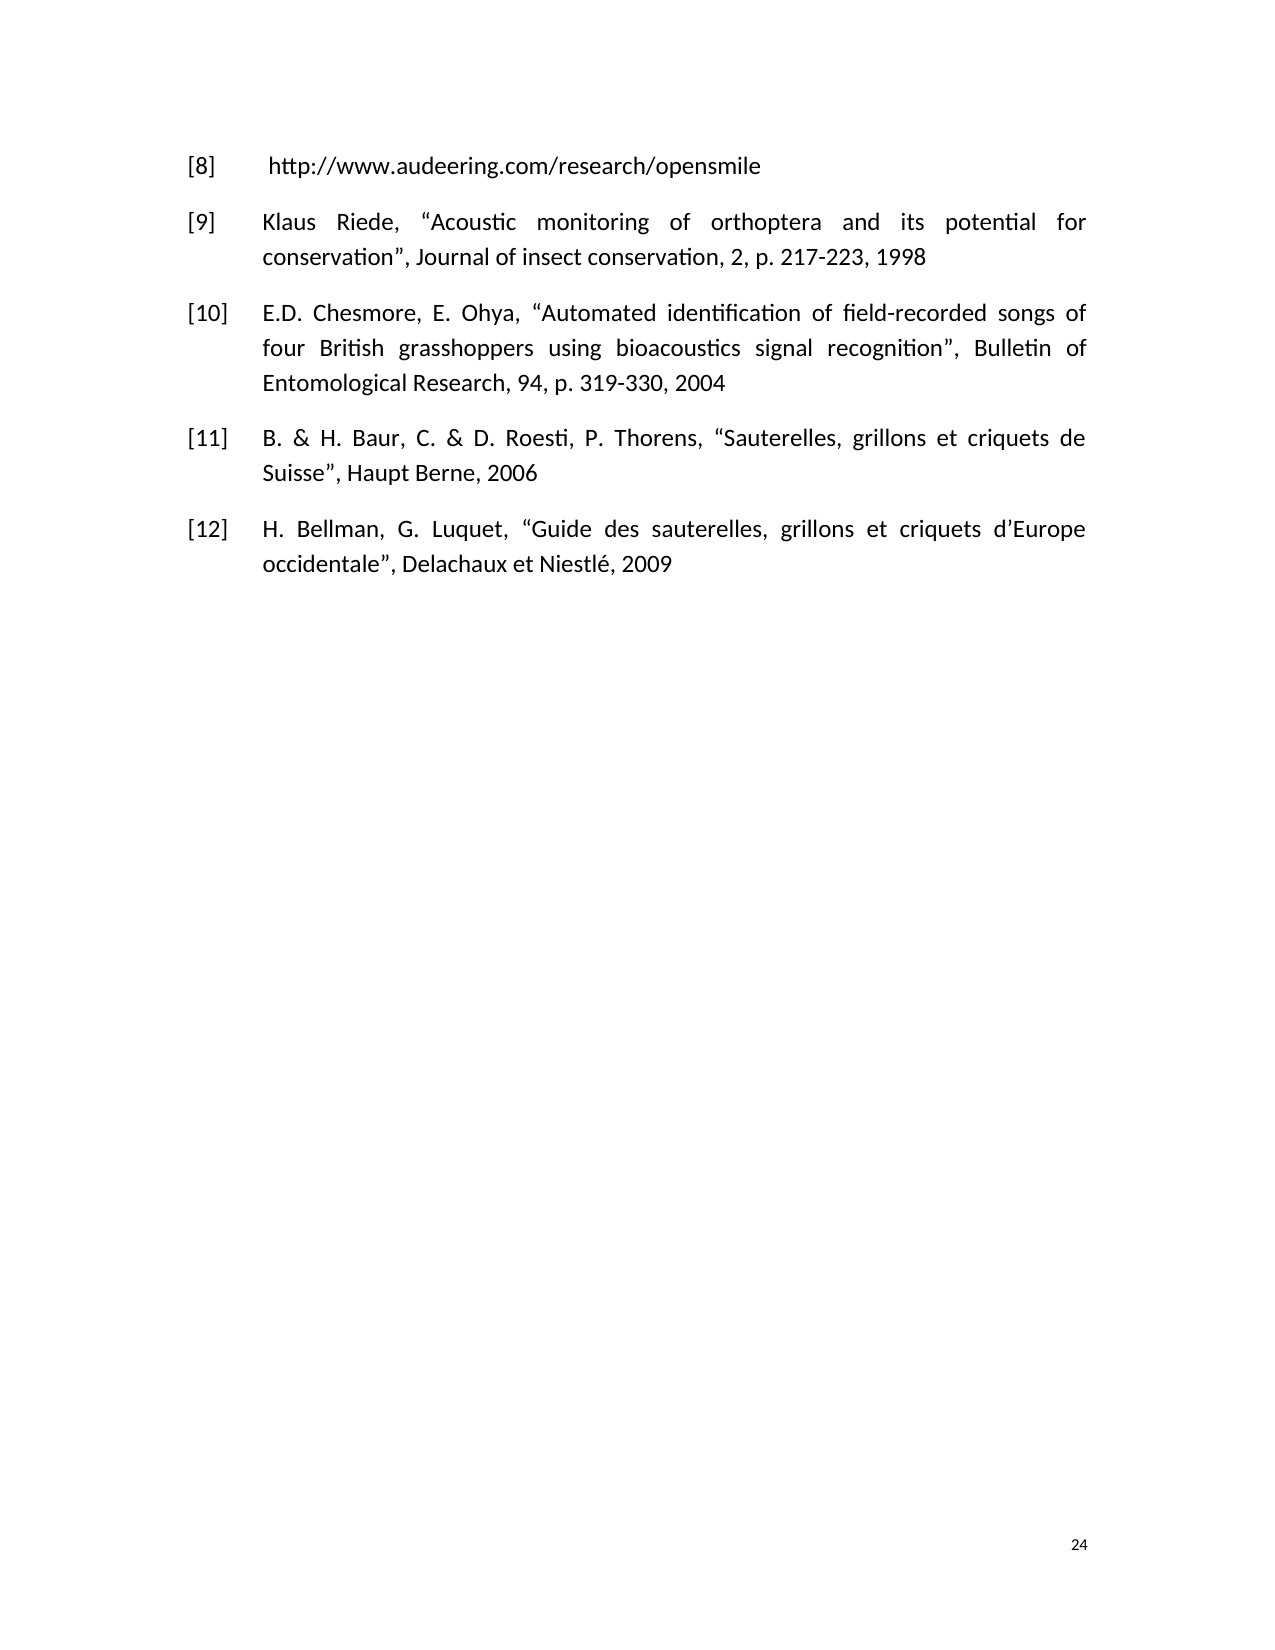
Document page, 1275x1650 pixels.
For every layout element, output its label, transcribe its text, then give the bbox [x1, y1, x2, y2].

text [8] http://www.audeering.com/research/opensmile [187, 150, 1087, 181]
text [9] Klaus Riede, “Acoustic monitoring of orthoptera and its potential for conservation”, Journal of insect conservation, 2, p. 217-223, 1998 [187, 206, 1087, 271]
text [11] B. & H. Baur, C. & D. Roesti, P. Thorens, “Sauterelles, grillons et criquets de Suisse”, Haupt Berne, 2006 [187, 422, 1087, 488]
text [12] H. Bellman, G. Luquet, “Guide des sauterelles, grillons et criquets d’Europe occidentale”, Delachaux et Niestlé, 2009 [187, 513, 1087, 579]
text [10] E.D. Chesmore, E. Ohya, “Automated identification of field-recorded songs of four British grasshoppers using bioacoustics signal recognition”, Bulletin of Entomological Research, 94, p. 319-330, 2004 [187, 297, 1087, 397]
